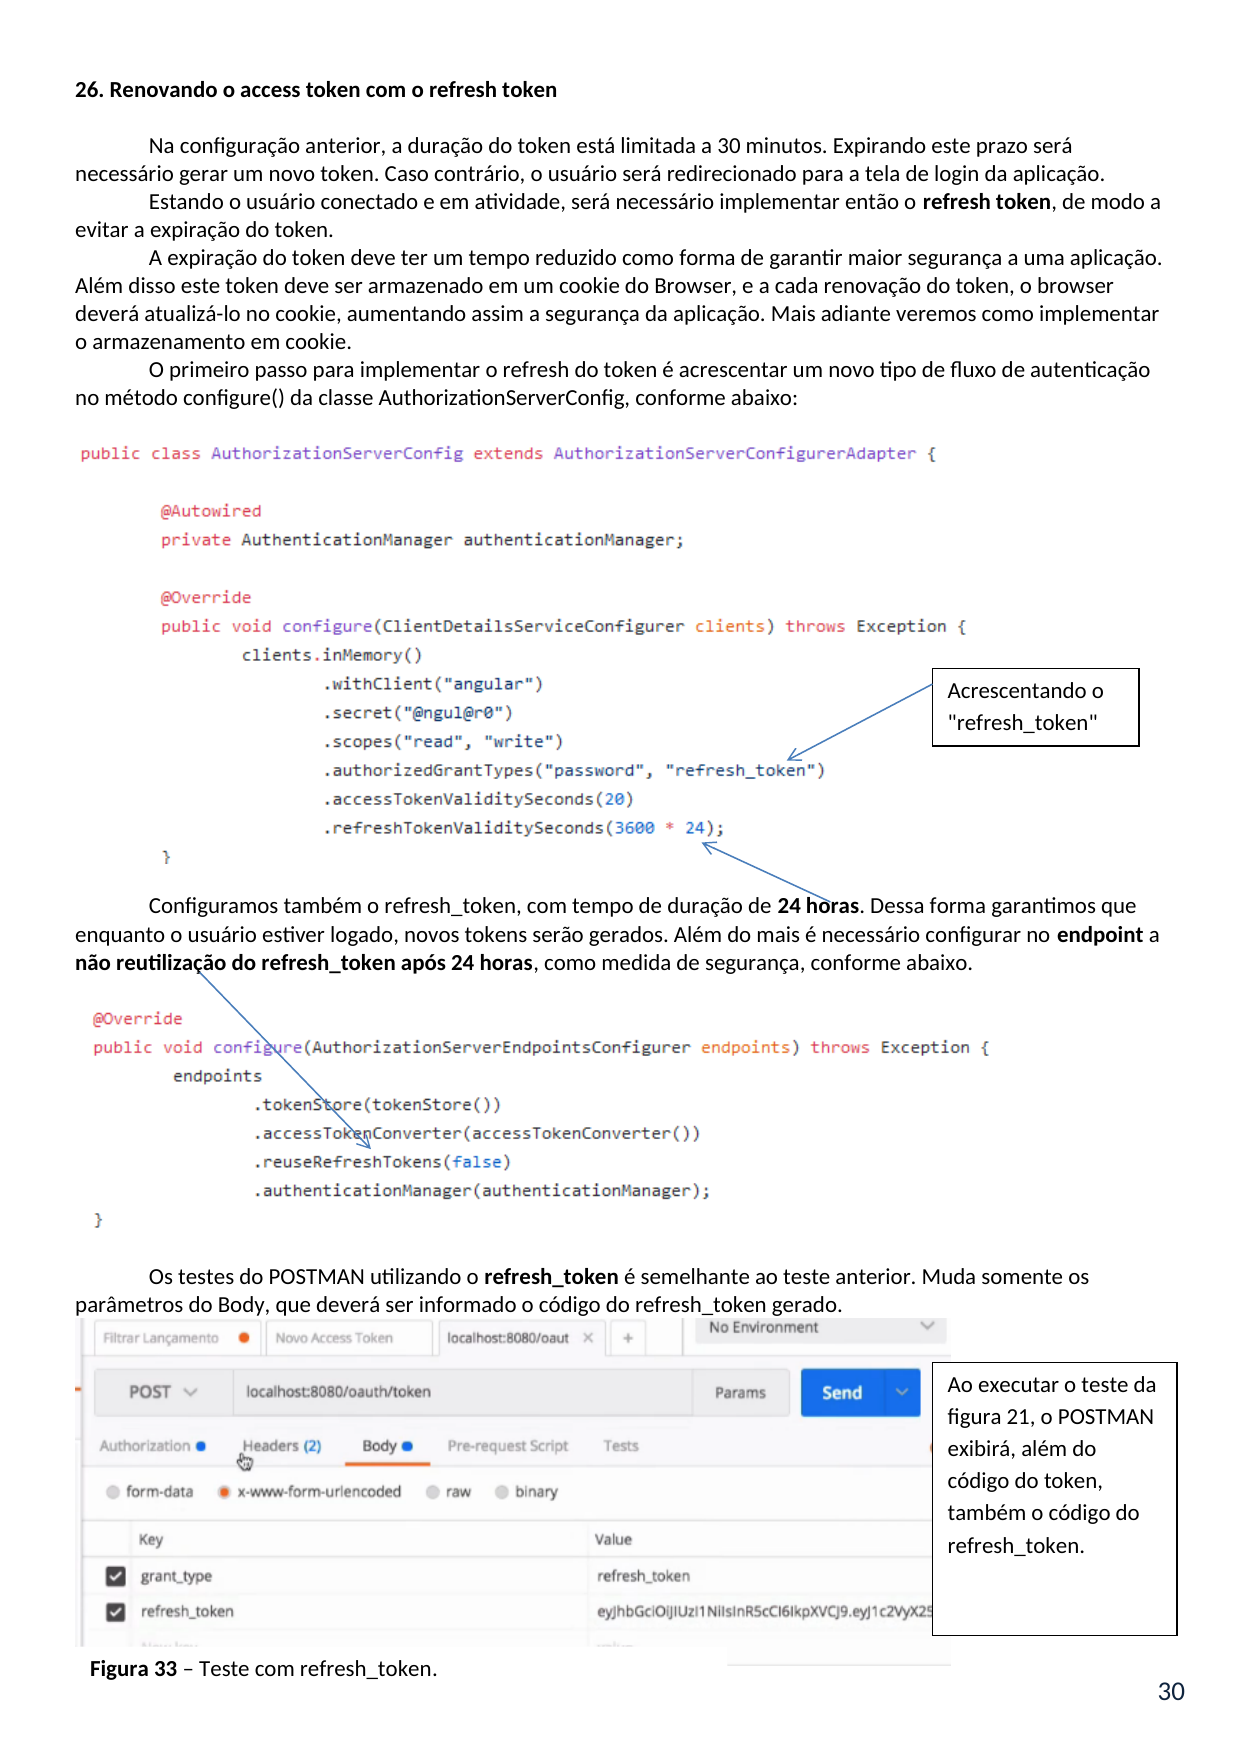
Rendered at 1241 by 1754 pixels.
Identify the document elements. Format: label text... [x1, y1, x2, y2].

text Os testes do POSTMAN utilizando o refresh_token é semelhante ao teste anterior. Muda somente os parâmetros do Body, que deverá ser informado o código do refresh_token gerado. [75, 1262, 1165, 1318]
text Estando o usuário conectado e em atividade, será necessário implementar então o refresh token, de modo a evitar a expiração do token. [75, 187, 1165, 243]
text 26. Renovando o access token com o refresh token [75, 75, 1165, 103]
text O primeiro passo para implementar o refresh do token é acrescentar um novo tipo de fluxo de autenticação no método configure() da classe AuthorizationServerConfig, conforme abaixo: [75, 355, 1165, 411]
text Na configuração anterior, a duração do token está limitada a 30 minutos. Expirando este prazo será necessário gerar um novo token. Caso contrário, o usuário será redirecionado para a tela de login da aplicação. [75, 131, 1165, 187]
picture [75, 1318, 951, 1666]
picture [75, 439, 996, 864]
text A expiração do token deve ter um tempo reduzido como forma de garantir maior segurança a uma aplicação. Além disso este token deve ser armazenado em um cookie do Browser, e a cada renovação do token, o browser deverá atualizá-lo no cookie, aumentando assim a segurança da aplicação. Mais adiante veremos como implementar o armazenamento em cookie. [75, 243, 1165, 355]
picture [75, 1003, 996, 1235]
text Configuramos também o refresh_token, com tempo de duração de 24 horas. Dessa forma garantimos que enquanto o usuário estiver logado, novos tokens serão gerados. Além do mais é necessário configurar no endpoint a não reutilização do refresh_token após 24 horas, como medida de segurança, conforme abaixo. [75, 892, 1165, 976]
